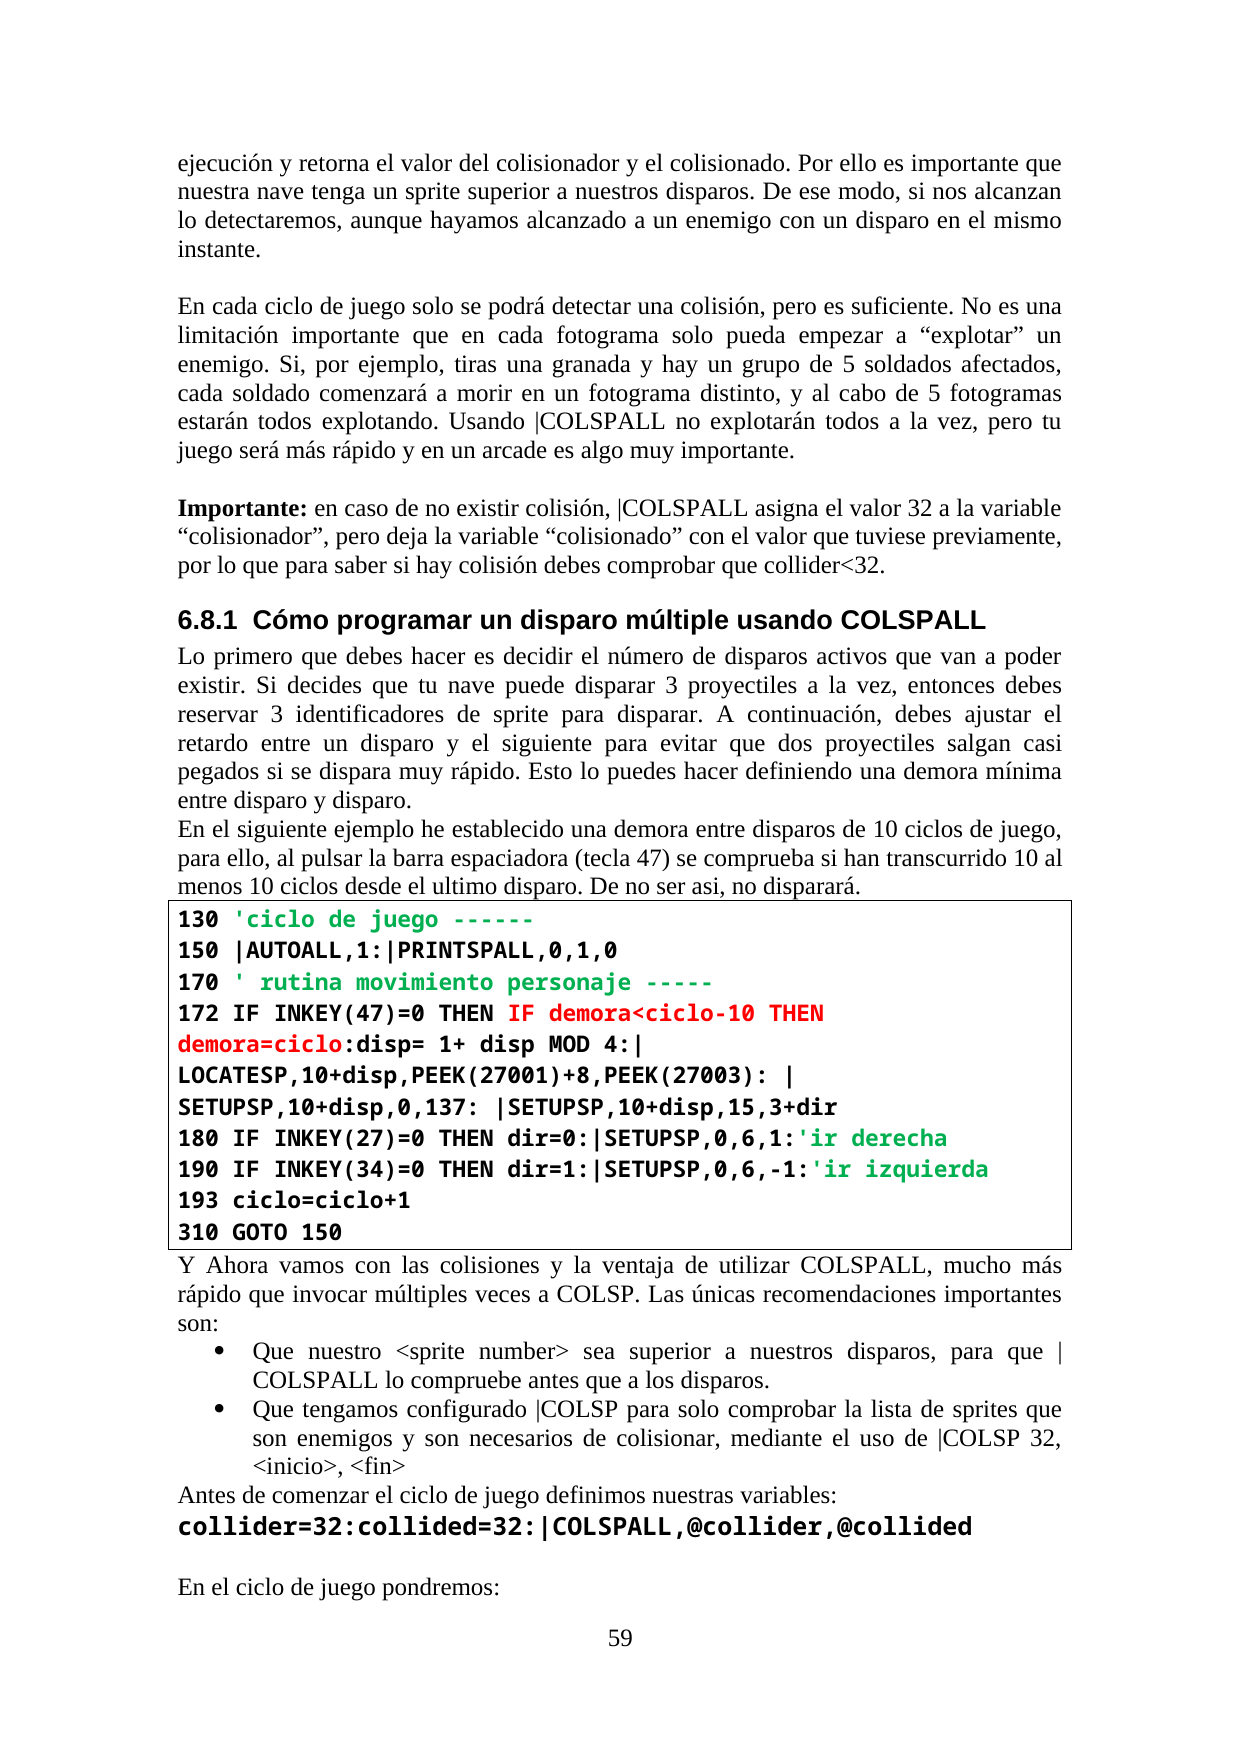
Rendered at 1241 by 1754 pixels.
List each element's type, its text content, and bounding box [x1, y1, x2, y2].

subtitle Cómo programar un disparo múltiple usando COLSPALL [177, 604, 1063, 635]
text En cada ciclo de juego solo se podrá detectar una colisión, pero es suficiente. No es una limitación importante que en cada fotograma solo pueda empezar a “explotar” un enemigo. Si, por ejemplo, tiras una granada y hay un grupo de 5 soldados afectados, cada soldado comenzará a morir en un fotograma distinto, y al cabo de 5 fotogramas estarán todos explotando. Usando |COLSPALL no explotarán todos a la vez, pero tu juego será más rápido y en un arcade es algo muy importante. [177, 291, 1063, 464]
text 310 GOTO 150 [169, 1213, 1071, 1249]
text En el ciclo de juego pondremos: [177, 1572, 1063, 1600]
text Lo primero que debes hacer es decidir el número de disparos activos que van a poder existir. Si decides que tu nave puede disparar 3 proyectiles a la vez, entonces debes reservar 3 identificadores de sprite para disparar. A continuación, debes ajustar el retardo entre un disparo y el siguiente para evitar que dos proyectiles salgan casi pegados si se dispara muy rápido. Esto lo puedes hacer definiendo una demora mínima entre disparo y disparo. [177, 641, 1063, 814]
text 150 |AUTOALL,1:|PRINTSPALL,0,1,0 [177, 934, 1063, 966]
text 172 IF INKEY(47)=0 THEN IF demora<ciclo-10 THEN demora=ciclo:disp= 1+ disp MOD 4:|LOCATESP,10+disp,PEEK(27001)+8,PEEK(27003): |SETUPSP,10+disp,0,137: |SETUPSP,10+disp,15,3+dir [177, 997, 1063, 1122]
list Que nuestro <sprite number> sea superior a nuestros disparos, para que |COLSPALL lo compruebe antes que a los disparos. [215, 1336, 1063, 1394]
text Y Ahora vamos con las colisiones y la ventaja de utilizar COLSPALL, mucho más rápido que invocar múltiples veces a COLSP. Las únicas recomendaciones importantes son: [177, 1250, 1063, 1336]
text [177, 148, 1063, 263]
text 180 IF INKEY(27)=0 THEN dir=0:|SETUPSP,0,6,1:'ir derecha [177, 1122, 1063, 1153]
text 170 ' rutina movimiento personaje ----- [177, 966, 1063, 997]
text 193 ciclo=ciclo+1 [177, 1184, 1063, 1213]
text collider=32:collided=32:|COLSPALL,@collider,@collided [177, 1509, 1063, 1543]
text En el siguiente ejemplo he establecido una demora entre disparos de 10 ciclos de juego, para ello, al pulsar la barra espaciadora (tecla 47) se comprueba si han transcurrido 10 al menos 10 ciclos desde el ultimo disparo. De no ser asi, no disparará. [177, 814, 1063, 900]
text Antes de comenzar el ciclo de juego definimos nuestras variables: [177, 1480, 1063, 1509]
list Que tengamos configurado |COLSP para solo comprobar la lista de sprites que son enemigos y son necesarios de colisionar, mediante el uso de |COLSP 32, <inicio>, <fin> [215, 1394, 1063, 1480]
text 130 'ciclo de juego ------ [169, 901, 1071, 934]
text Importante: en caso de no existir colisión, |COLSPALL asigna el valor 32 a la variable “colisionador”, pero deja la variable “colisionado” con el valor que tuviese previamente, por lo que para saber si hay colisión debes comprobar que collider<32. [177, 493, 1063, 579]
text 190 IF INKEY(34)=0 THEN dir=1:|SETUPSP,0,6,-1:'ir izquierda [177, 1153, 1063, 1184]
